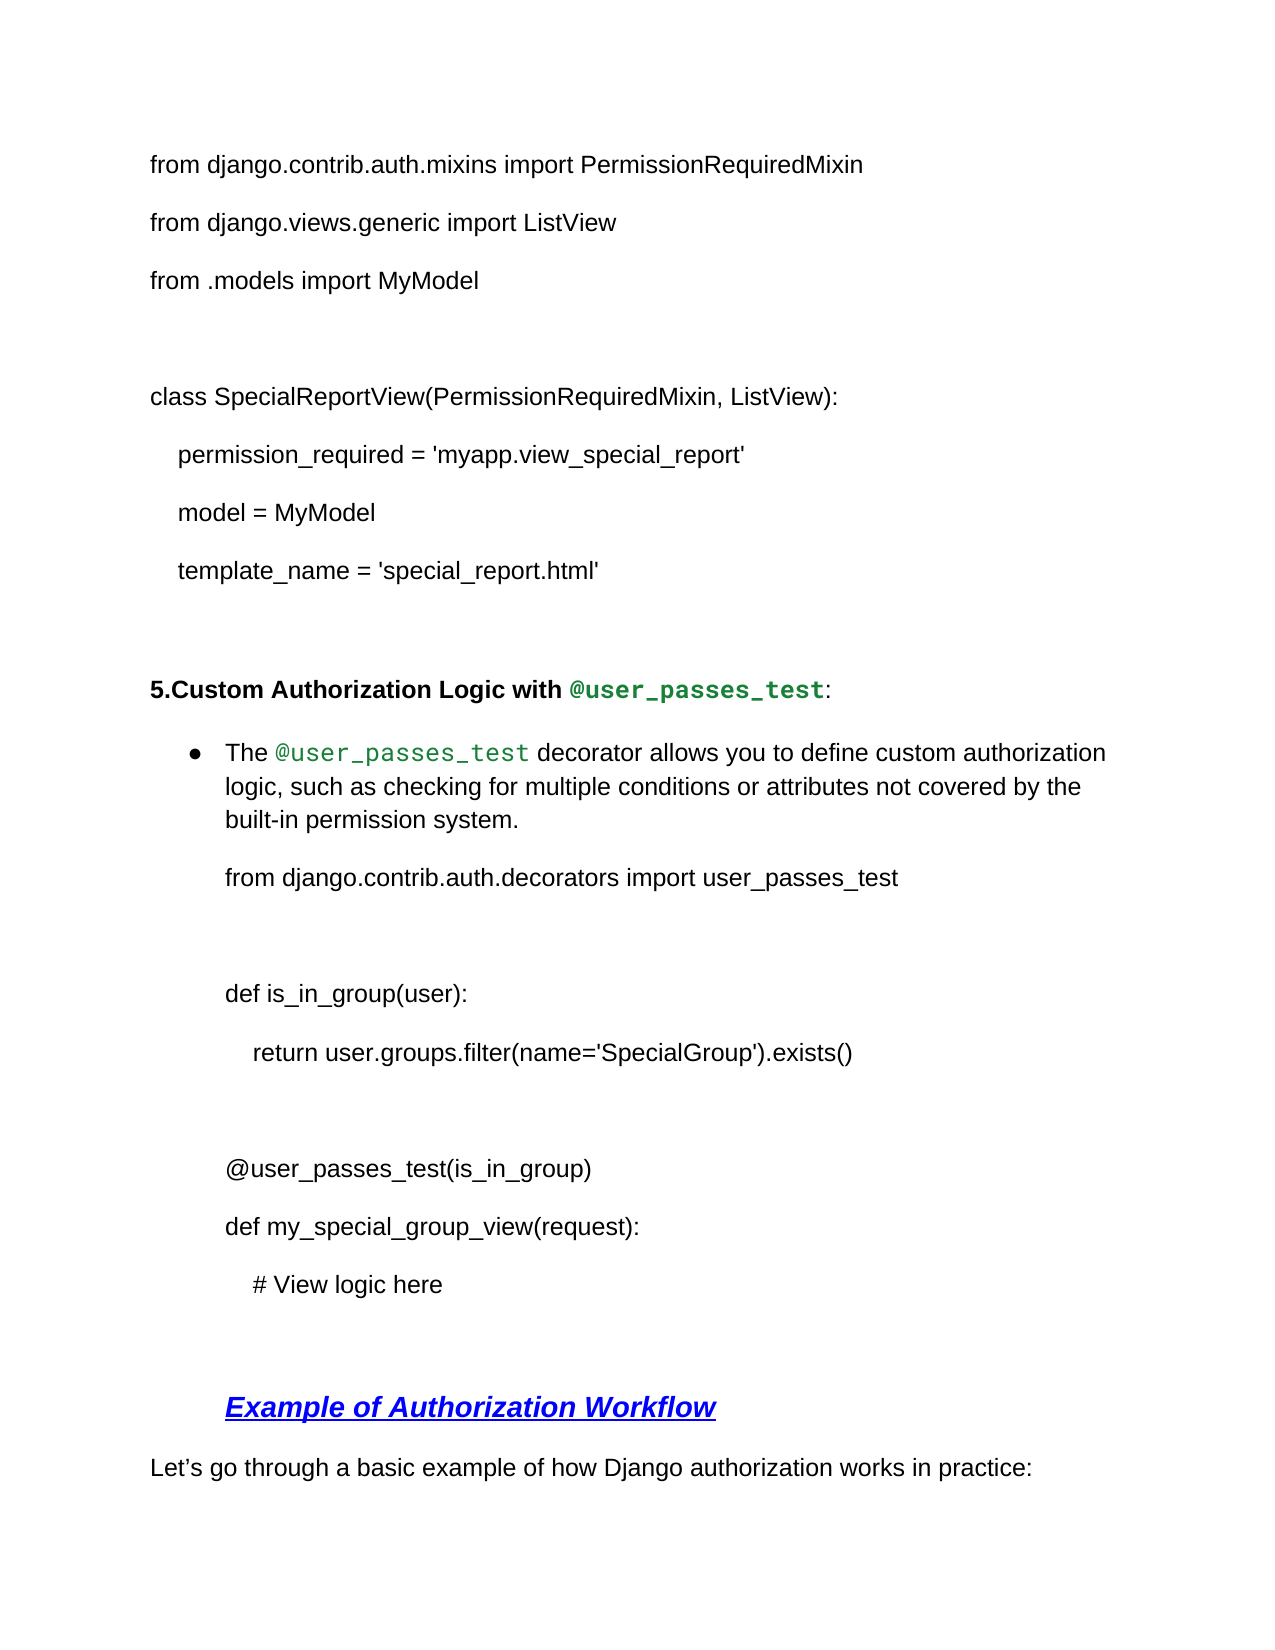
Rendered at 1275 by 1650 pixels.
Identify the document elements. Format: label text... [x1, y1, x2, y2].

text class SpecialReportView(PermissionRequiredMixin, ListView): [150, 382, 1125, 411]
text @user_passes_test(is_in_group) [225, 1153, 1125, 1182]
text def my_special_group_view(request): [225, 1212, 1125, 1240]
text model = MyModel [150, 498, 1125, 527]
list The @user_passes_test decorator allows you to define custom authorization logic, such as checking for multiple conditions or attributes not covered by the built-in permission system. [187, 735, 1125, 834]
text return user.groups.filter(name='SpecialGroup').exists() [225, 1037, 1125, 1066]
text permission_required = 'myapp.view_special_report' [150, 440, 1125, 469]
text 5.Custom Authorization Logic with @user_passes_test: [150, 672, 1125, 705]
text from django.contrib.auth.decorators import user_passes_test [225, 863, 1125, 892]
text template_name = 'special_report.html' [150, 556, 1125, 585]
text # View logic here [225, 1269, 1125, 1298]
text from .models import MyModel [150, 266, 1125, 295]
subtitle Example of Authorization Workflow [225, 1390, 1125, 1423]
text def is_in_group(user): [225, 979, 1125, 1008]
text from django.views.generic import ListView [150, 208, 1125, 237]
text from django.contrib.auth.mixins import PermissionRequiredMixin [150, 150, 1125, 179]
text Let’s go through a basic example of how Django authorization works in practice: [150, 1453, 1125, 1482]
